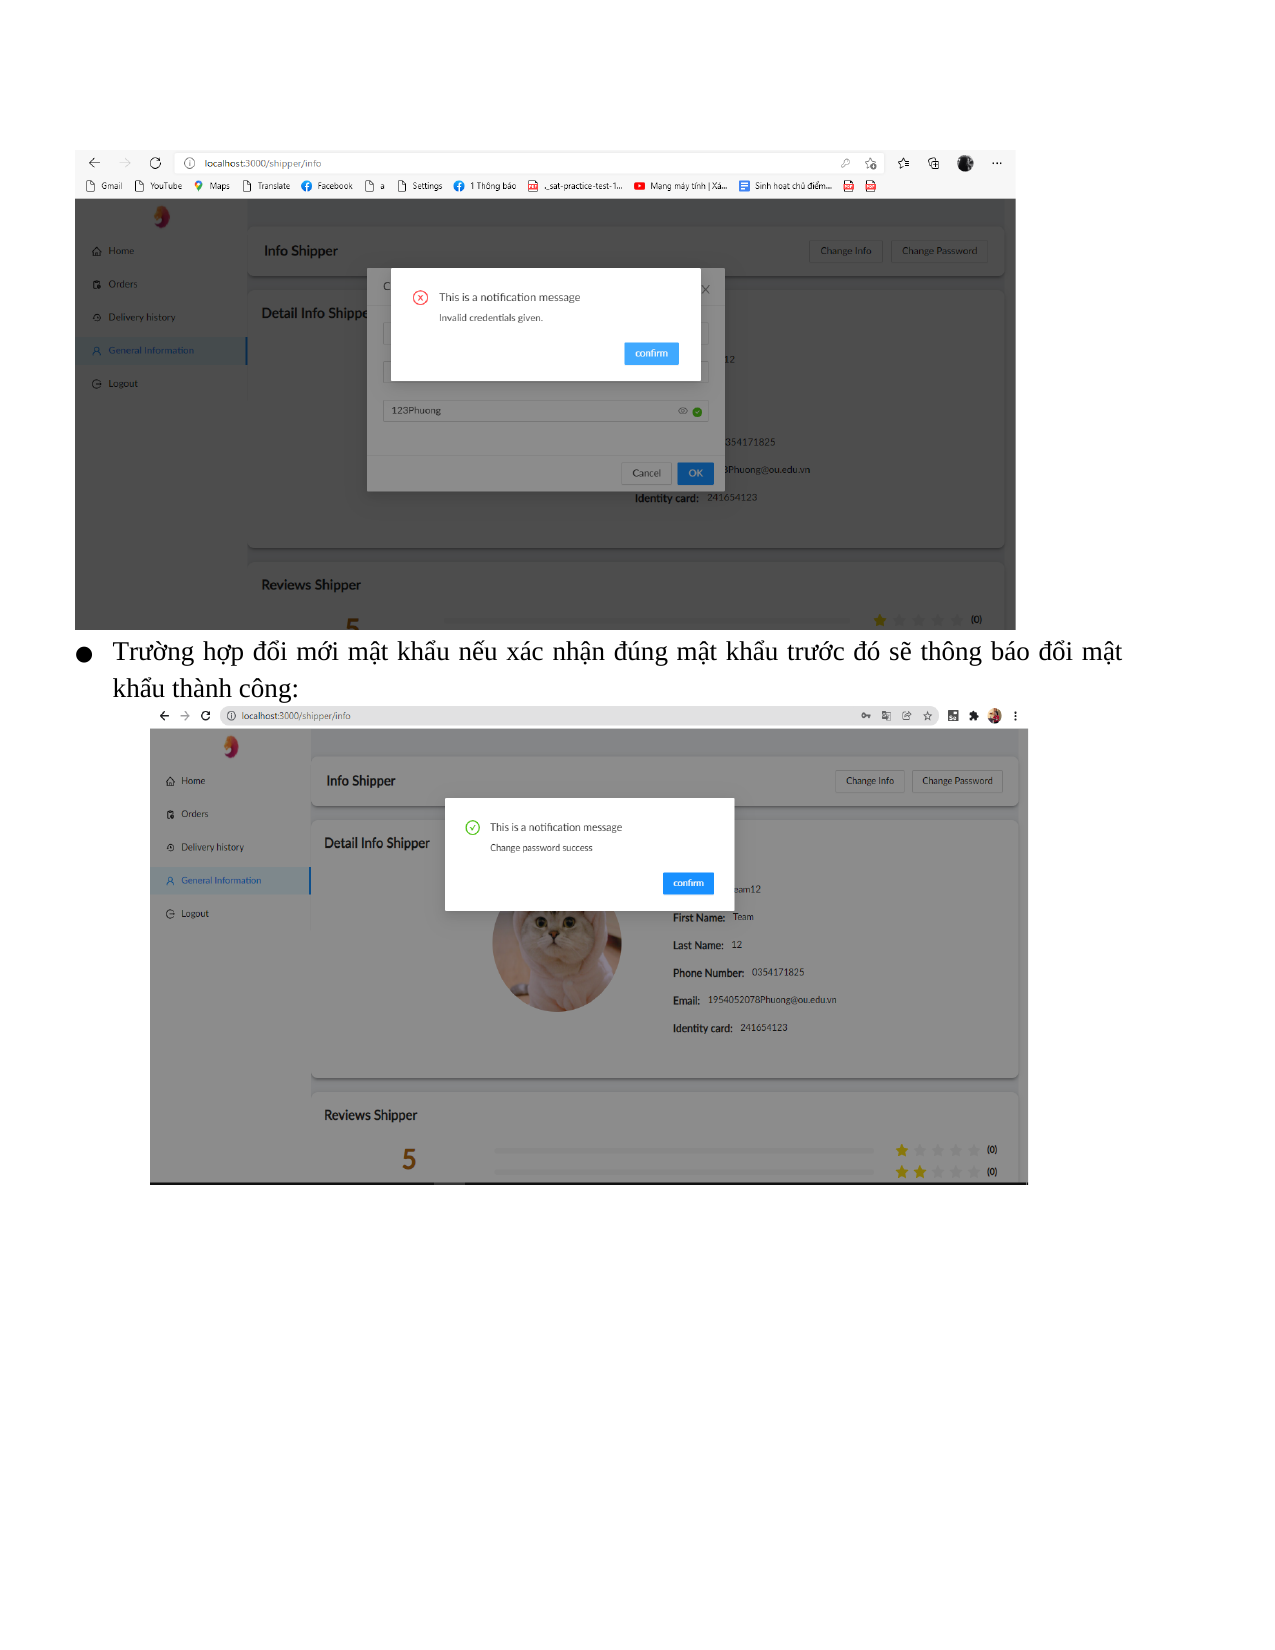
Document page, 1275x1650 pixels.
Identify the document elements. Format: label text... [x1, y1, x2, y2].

list Trường hợp đổi mới mật khẩu nếu xác nhận đúng mật khẩu trước đó sẽ thông báo đổi mật khẩu thành công: [75, 630, 1125, 703]
picture [150, 703, 1029, 1185]
picture [75, 150, 1016, 630]
